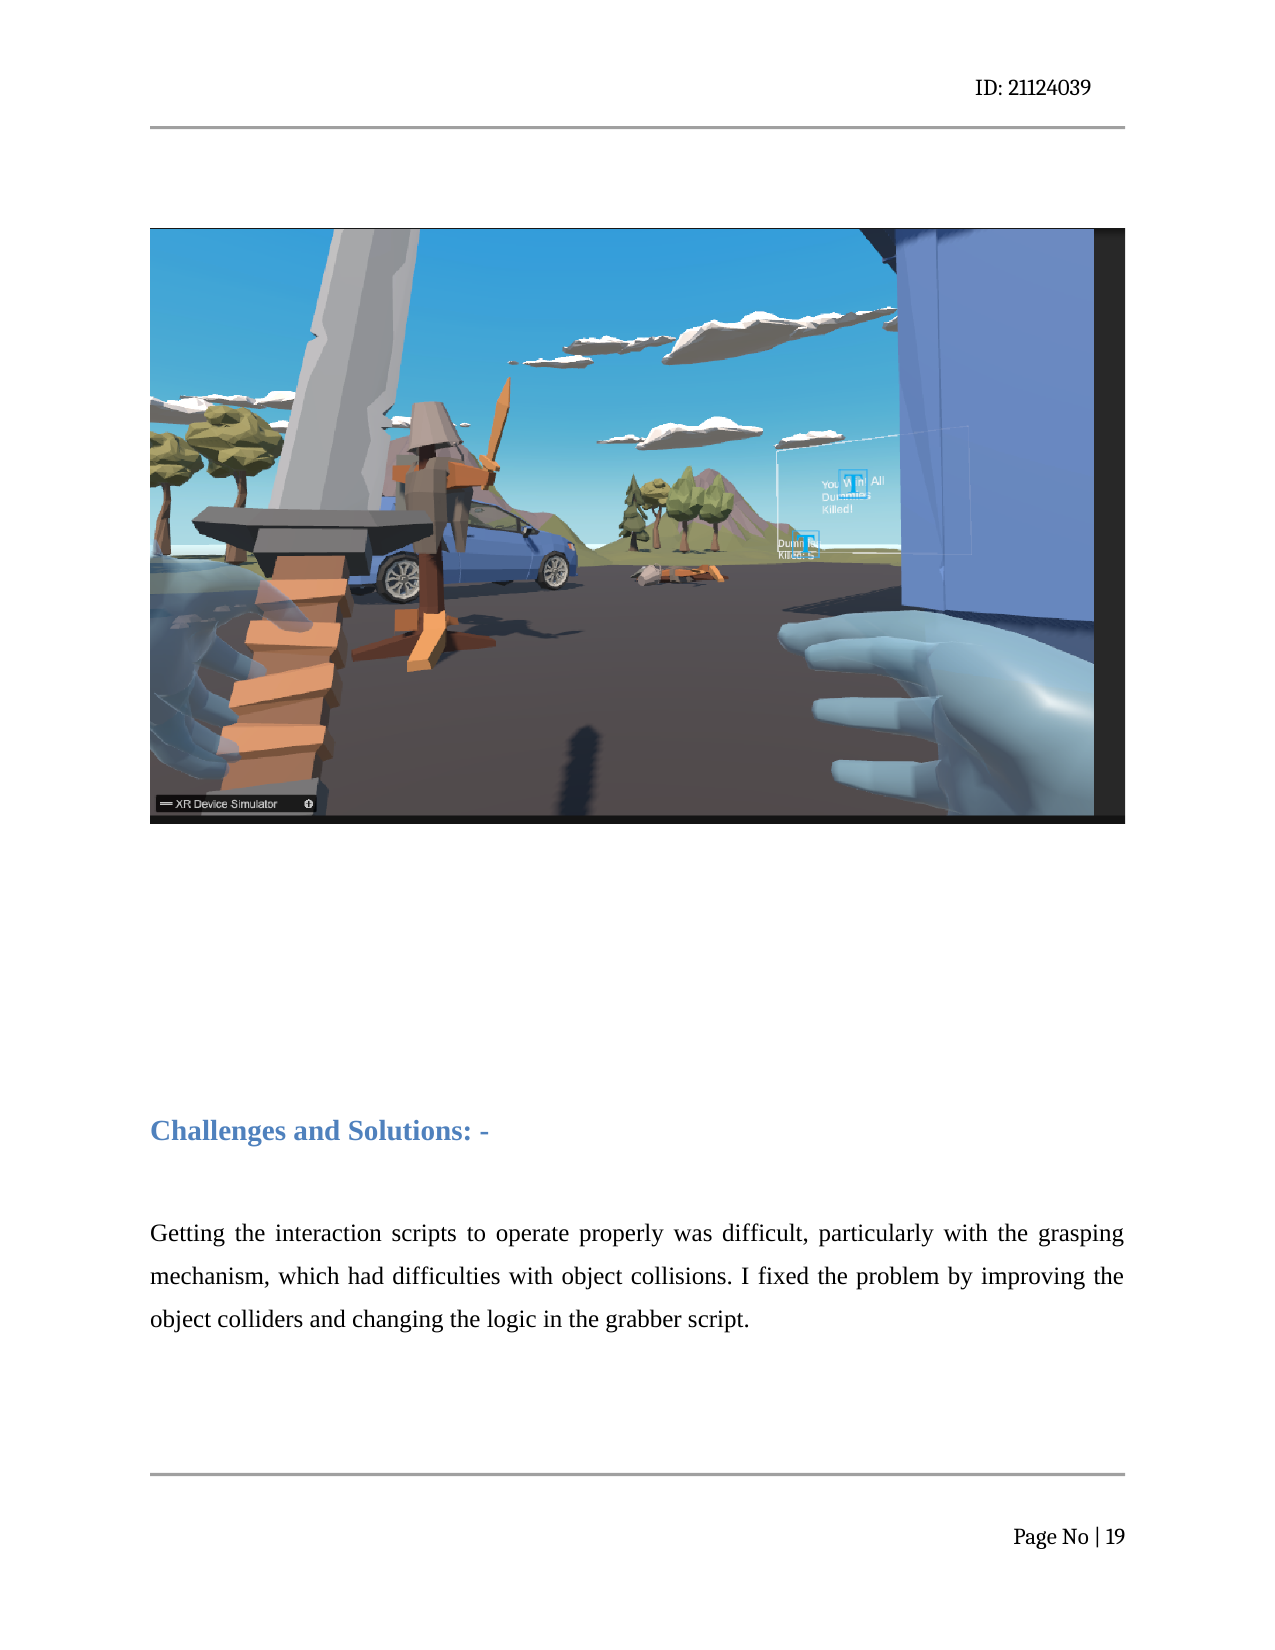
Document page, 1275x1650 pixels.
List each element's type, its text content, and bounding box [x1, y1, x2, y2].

picture [150, 228, 1125, 824]
text Getting the interaction scripts to operate properly was difficult, particularly with the grasping mechanism, which had difficulties with object collisions. I fixed the problem by improving the object colliders and changing the logic in the grabber script. [150, 1218, 1125, 1333]
subtitle Challenges and Solutions: - [150, 1113, 1125, 1147]
